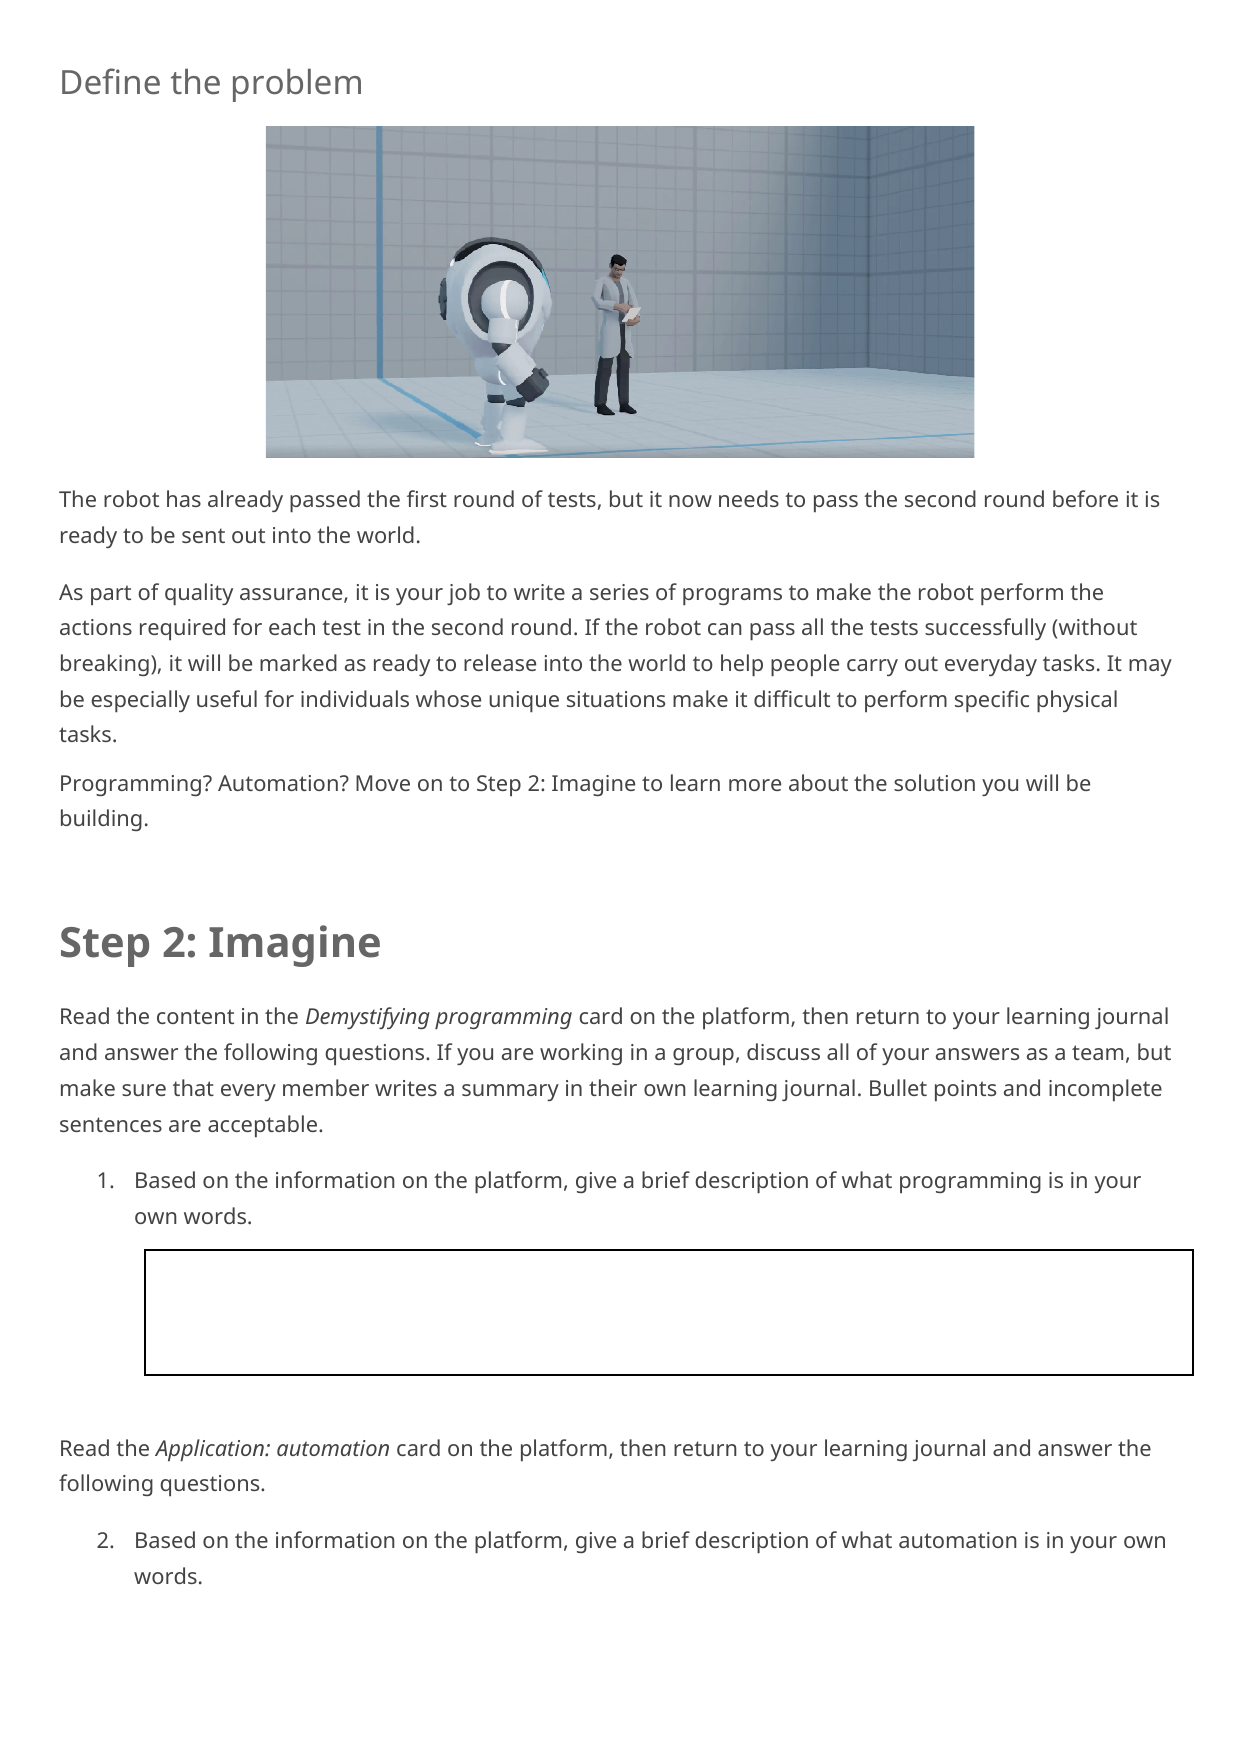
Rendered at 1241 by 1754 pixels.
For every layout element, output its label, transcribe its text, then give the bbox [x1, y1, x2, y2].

subtitle Define the problem [59, 59, 1181, 104]
table_header [146, 1251, 1192, 1374]
list Based on the information on the platform, give a brief description of what programming is in your own words. [96, 1165, 1181, 1231]
text Read the content in the Demystifying programming card on the platform, then return to your learning journal and answer the following questions. If you are working in a group, discuss all of your answers as a team, but make sure that every member writes a summary in their own learning journal. Bullet points and incomplete sentences are acceptable. [59, 1001, 1181, 1138]
text Read the Application: automation card on the platform, then return to your learning journal and answer the following questions. [59, 1433, 1181, 1498]
subtitle Step 2: Imagine [59, 912, 1181, 969]
picture [265, 126, 975, 458]
text The robot has already passed the first round of tests, but it now needs to pass the second round before it is ready to be sent out into the world. [59, 484, 1181, 550]
text Programming? Automation? Move on to Step 2: Imagine to learn more about the solution you will be building. [59, 768, 1181, 833]
text As part of quality assurance, it is your job to write a series of programs to make the robot perform the actions required for each test in the second round. If the robot can pass all the tests successfully (without breaking), it will be marked as ready to release into the world to help people carry out everyday tasks. It may be especially useful for individuals whose unique situations make it difficult to perform specific physical tasks. [59, 577, 1181, 749]
list Based on the information on the platform, give a brief description of what automation is in your own words. [96, 1525, 1181, 1591]
